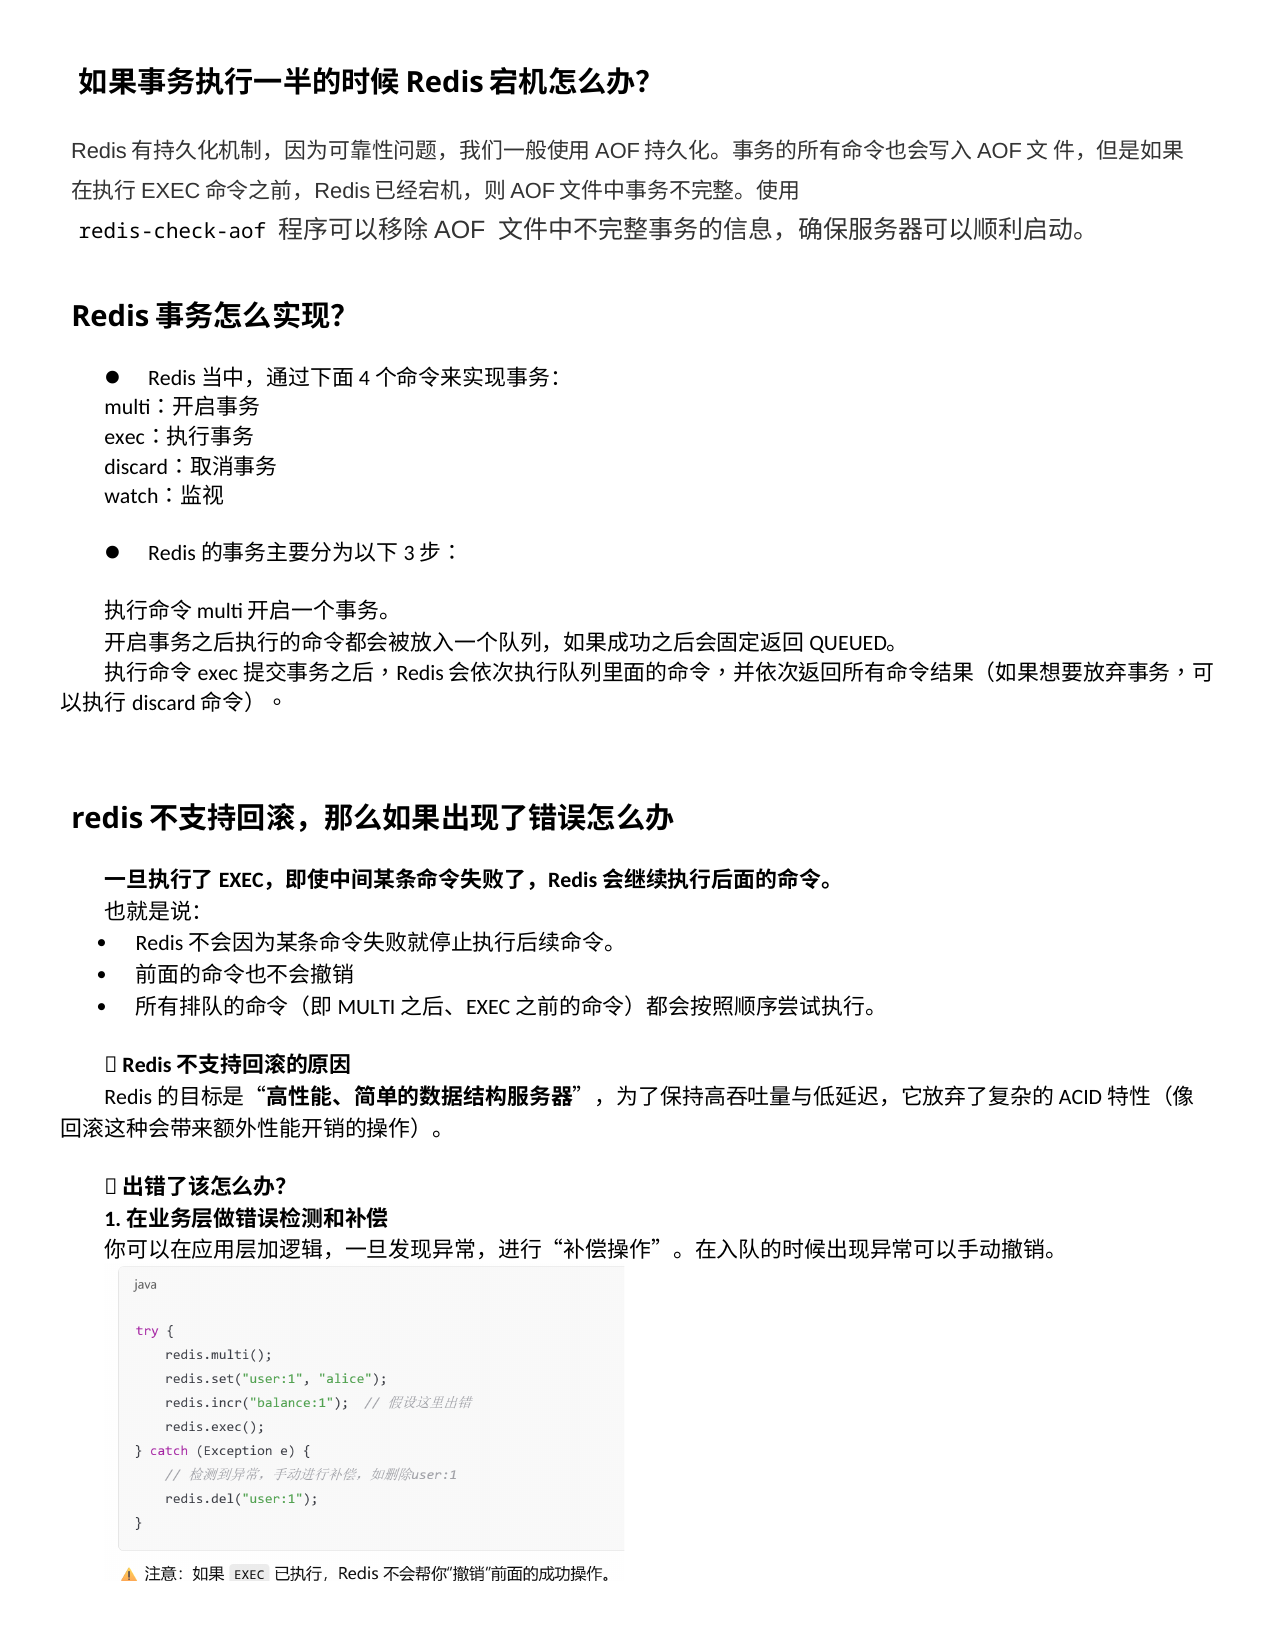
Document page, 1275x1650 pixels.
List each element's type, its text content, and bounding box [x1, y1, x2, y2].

list 前面的命令也不会撤销 [98, 957, 1214, 989]
list Redis 的事务主要分为以下 3 步： [104, 537, 1214, 567]
text 也就是说： [60, 894, 1214, 925]
picture [104, 1263, 625, 1581]
text watch：监视 [60, 481, 1214, 510]
subtitle redis不支持回滚，那么如果出现了错误怎么办 [71, 795, 1214, 837]
text 你可以在应用层加逻辑，一旦发现异常，进行“补偿操作”。在入队的时候出现异常可以手动撤销。 [60, 1232, 1214, 1264]
subtitle Redis事务怎么实现？ [71, 292, 1214, 334]
text 执行命令 multi 开启一个事务。 [60, 593, 1214, 625]
text 1. 在业务层做错误检测和补偿 [60, 1201, 1214, 1232]
text ✅ Redis 不支持回滚的原因 [60, 1047, 1214, 1079]
text 一旦执行了 EXEC，即使中间某条命令失败了，Redis 会继续执行后面的命令。 [60, 862, 1214, 894]
list 所有排队的命令（即 MULTI 之后、EXEC 之前的命令）都会按照顺序尝试执行。 [98, 989, 1214, 1020]
text discard：取消事务 [60, 451, 1214, 481]
text exec：执行事务 [60, 421, 1214, 451]
text multi：开启事务 [60, 391, 1214, 421]
list Redis 当中，通过下面 4 个命令来实现事务： [104, 359, 1214, 391]
text redis-check-aof 程序可以移除 AOF 文件中不完整事务的信息，确保服务器可以顺利启动。 [78, 207, 1205, 246]
text Redis 的目标是“高性能、简单的数据结构服务器”，为了保持高吞吐量与低延迟，它放弃了复杂的 ACID 特性（像回滚这种会带来额外性能开销的操作）。 [60, 1079, 1214, 1142]
text Redis有持久化机制，因为可靠性问题，我们一般使用AOF持久化。事务的所有命令也会写入AOF文 件，但是如果在执行EXEC命令之前，Redis已经宕机，则AOF文件中事务不完整。使用 [71, 126, 1205, 207]
list Redis 不会因为某条命令失败就停止执行后续命令。 [98, 925, 1214, 957]
subtitle 如果事务执行一半的时候Redis宕机怎么办？ [71, 58, 1214, 101]
text 执行命令 exec 提交事务之后，Redis 会依次执行队列里面的命令，并依次返回所有命令结果（如果想要放弃事务，可以执行 discard 命令）。 [60, 657, 1214, 716]
text 🔧 出错了该怎么办？ [60, 1169, 1214, 1201]
text 开启事务之后执行的命令都会被放入一个队列，如果成功之后会固定返回 QUEUED。 [60, 625, 1214, 657]
